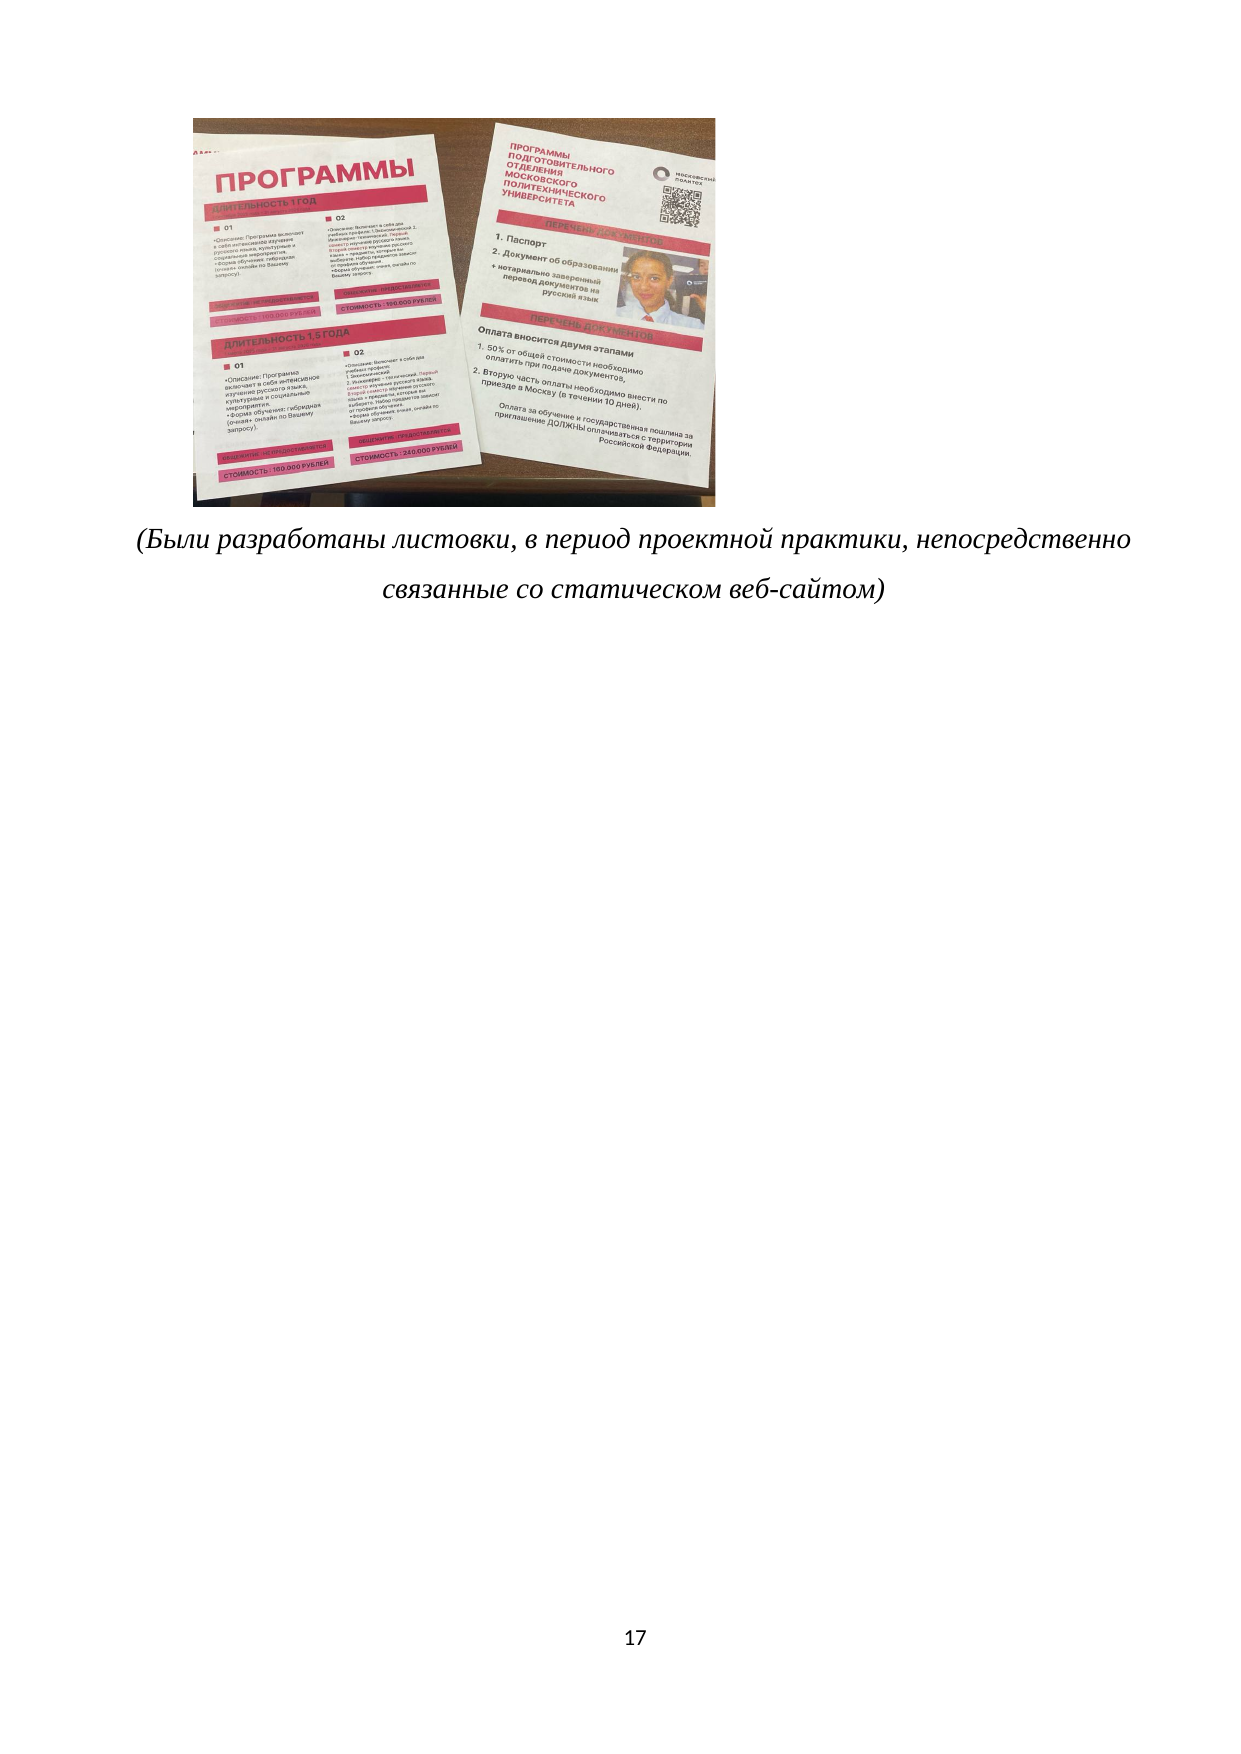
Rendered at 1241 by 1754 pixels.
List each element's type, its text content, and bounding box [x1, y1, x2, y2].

text (Были разработаны листовки, в период проектной практики, непосредственно связанные со статическом веб-сайтом) [118, 521, 1152, 605]
picture [193, 118, 716, 507]
